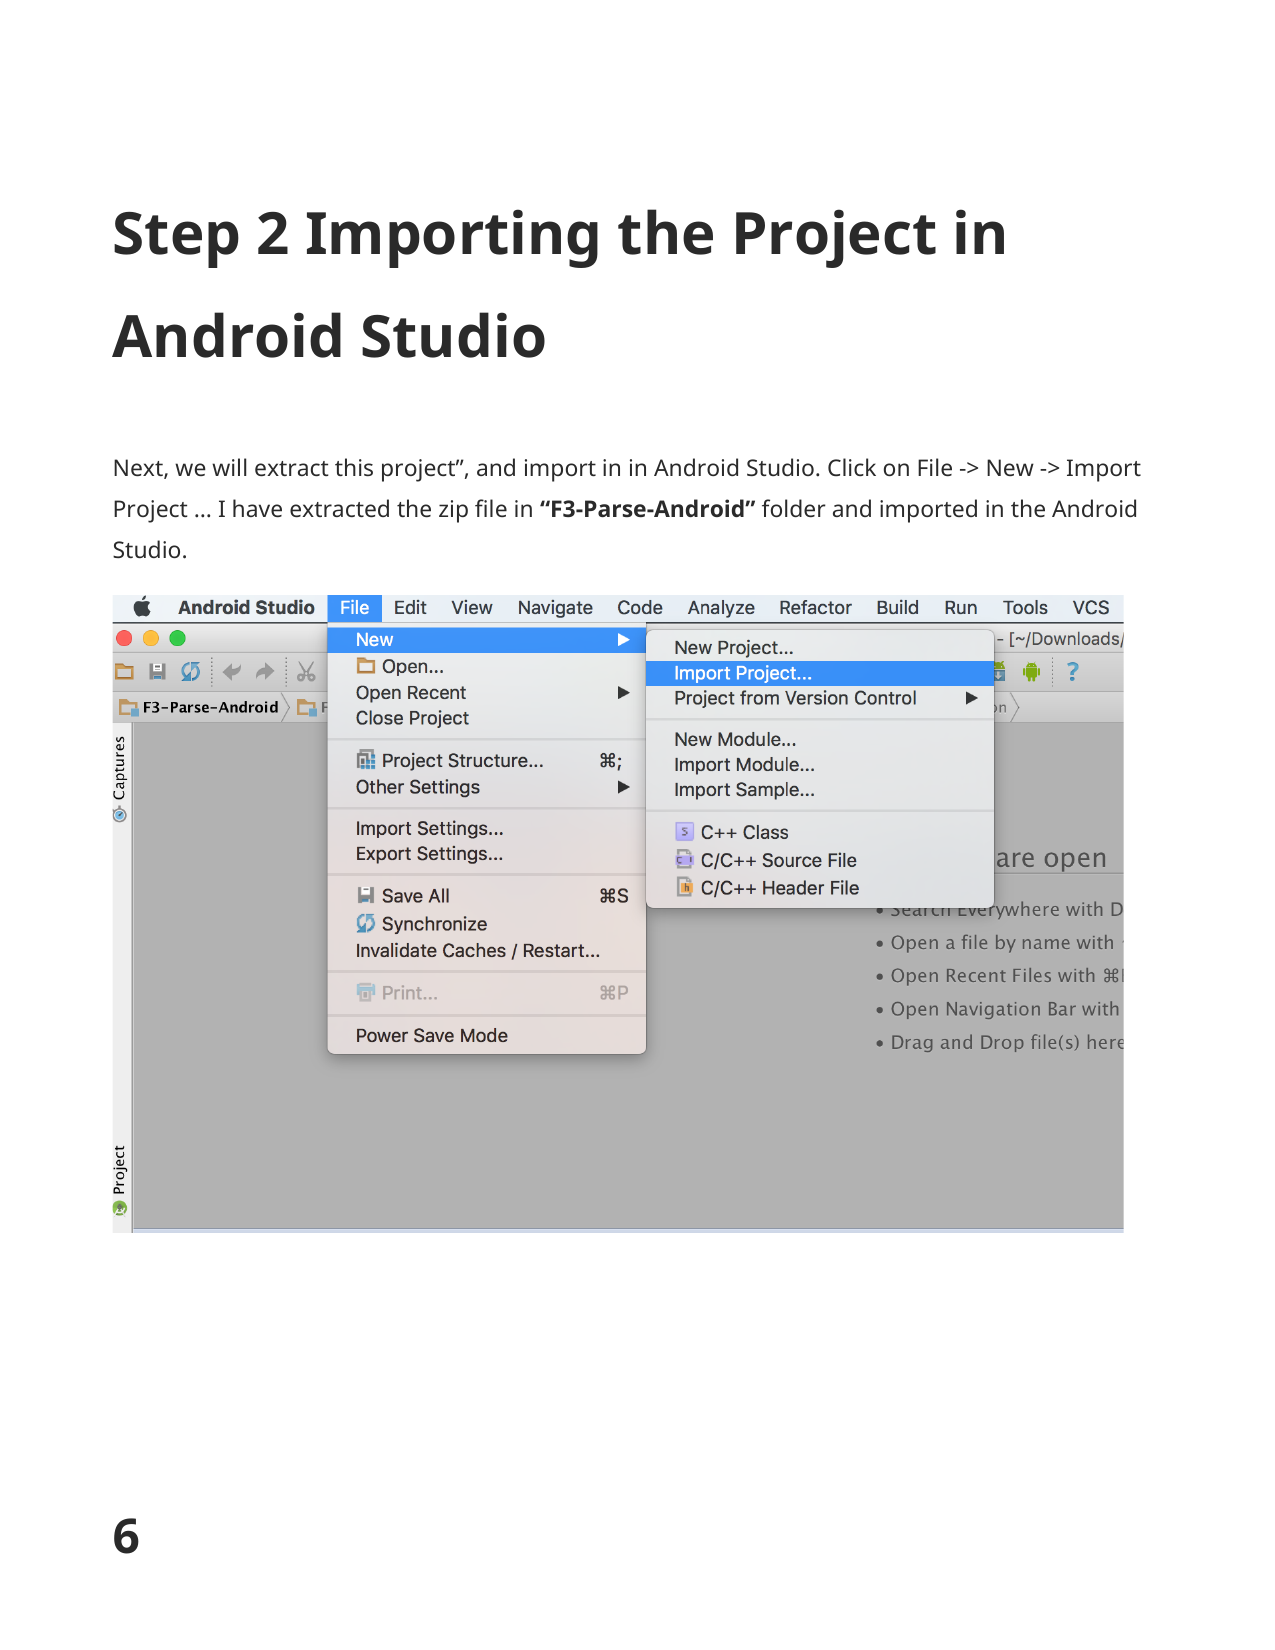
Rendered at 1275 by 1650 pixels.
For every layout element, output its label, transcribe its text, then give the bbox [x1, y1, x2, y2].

text Step 2 Importing the Project in Android Studio [112, 192, 1162, 374]
text Next, we will extract this project”, and import in in Android Studio. Click on File -> New -> Import Project … I have extracted the zip file in “F3-Parse-Android” folder and imported in the Android Studio. [112, 452, 1162, 565]
picture [112, 595, 1124, 1233]
